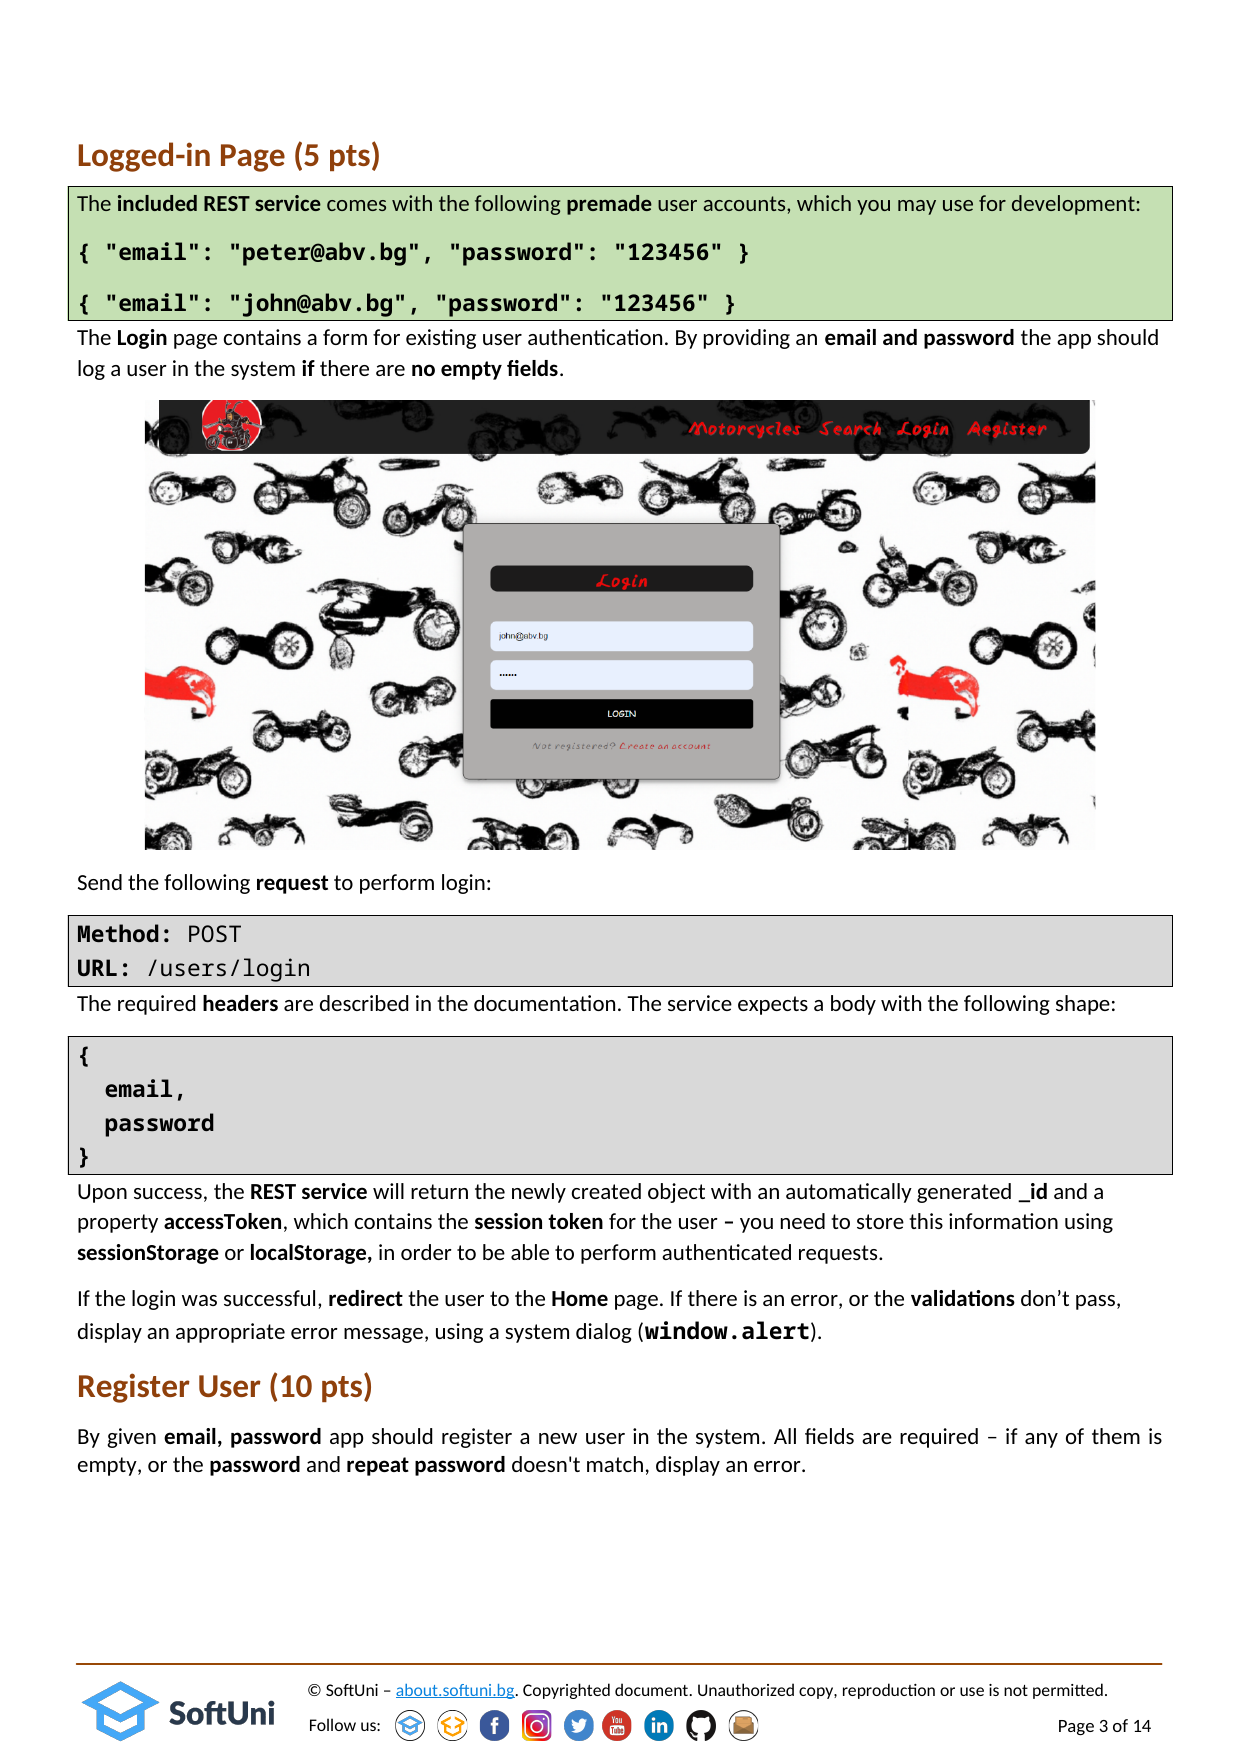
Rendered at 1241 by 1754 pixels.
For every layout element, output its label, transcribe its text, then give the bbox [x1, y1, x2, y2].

picture [437, 1710, 468, 1741]
text URL: /users/login [69, 949, 1172, 986]
text Logged-in Page (5 pts) [77, 134, 1163, 175]
text Send the following request to perform login: [77, 868, 1163, 896]
text The Login page contains a form for existing user authentication. By providing an email and password the app should log a user in the system if there are no empty fields. [77, 323, 1163, 382]
picture [644, 1732, 653, 1741]
text Register User (10 pts) [77, 1365, 1163, 1406]
picture [728, 1710, 759, 1741]
picture [144, 400, 1096, 850]
text If the login was successful, redirect the user to the Home page. If there is an error, or the validations don’t pass, display an appropriate error message, using a system dialog (window.alert). [77, 1284, 1163, 1346]
picture [665, 1732, 674, 1741]
text { [69, 1037, 1172, 1070]
picture [75, 1676, 281, 1747]
picture [564, 1710, 594, 1741]
text { "email": "john@abv.bg", "password": "123456" } [69, 283, 1172, 320]
text The included REST service comes with the following premade user accounts, which you may use for development: [69, 187, 1172, 217]
picture [665, 1710, 674, 1719]
text Method: POST [69, 916, 1172, 949]
picture [395, 1710, 425, 1741]
text } [69, 1137, 1172, 1174]
text The required headers are described in the documentation. The service expects a body with the following shape: [77, 989, 1163, 1017]
picture [686, 1710, 716, 1741]
text Upon success, the REST service will return the newly created object with an automatically generated _id and a property accessToken, which contains the session token for the user – you need to store this information using sessionStorage or localStorage, in order to be able to perform authenticated requests. [77, 1177, 1163, 1266]
picture [658, 1723, 667, 1732]
text By given email, password app should register a new user in the system. All fields are required – if any of them is empty, or the password and repeat password doesn't match, display an error. [77, 1422, 1163, 1478]
picture [522, 1710, 552, 1741]
picture [602, 1710, 632, 1741]
text { "email": "peter@abv.bg", "password": "123456" } [69, 233, 1172, 267]
picture [479, 1710, 510, 1741]
text password [69, 1103, 1172, 1137]
picture [644, 1710, 653, 1719]
text email, [69, 1070, 1172, 1103]
